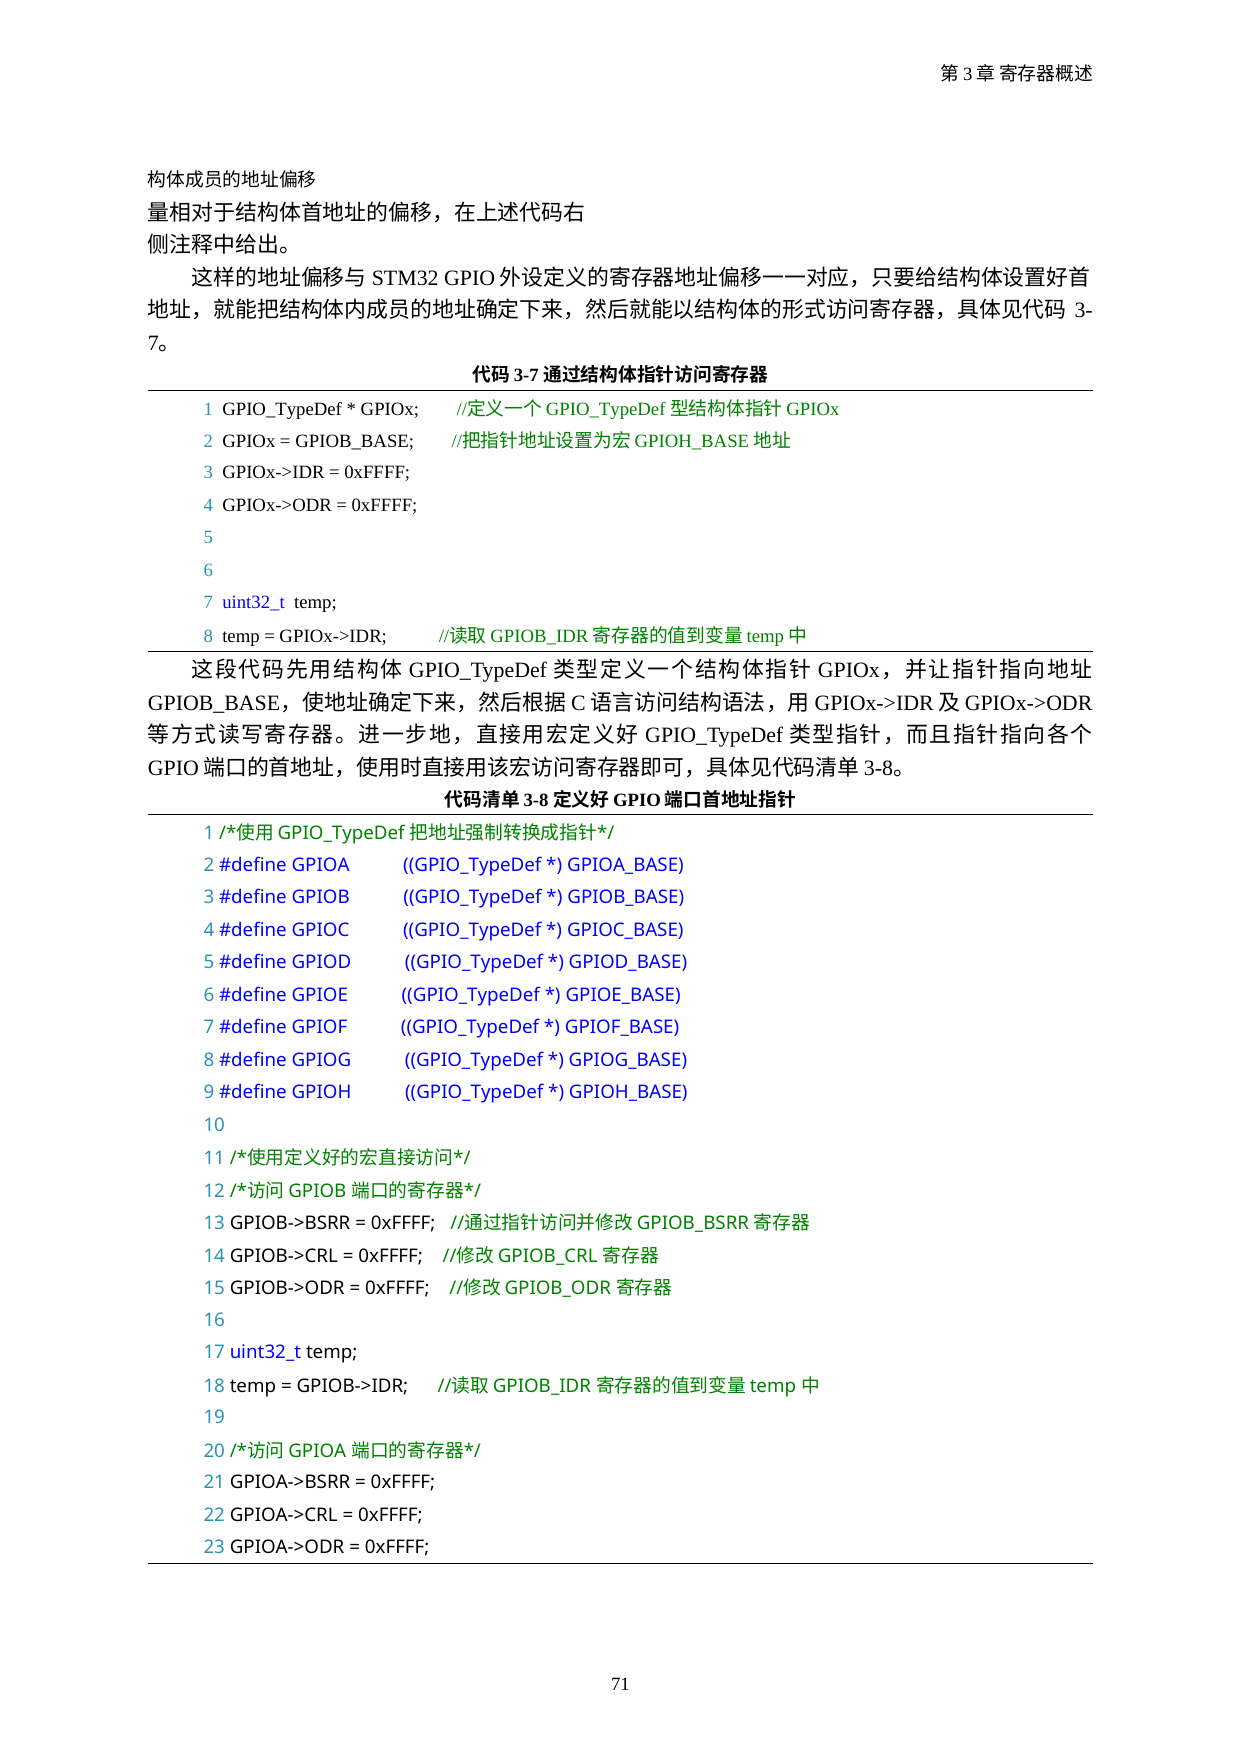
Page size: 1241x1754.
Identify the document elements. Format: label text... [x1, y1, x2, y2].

text 侧注释中给出。 [148, 227, 1092, 259]
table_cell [148, 815, 1092, 1563]
table_header 代码3-7 通过结构体指针访问寄存器 [148, 357, 1092, 389]
text 量相对于结构体首地址的偏移，在上述代码右 [148, 194, 1092, 227]
text 这样的地址偏移与STM32 GPIO外设定义的寄存器地址偏移一一对应，只要给结构体设置好首地址，就能把结构体内成员的地址确定下来，然后就能以结构体的形式访问寄存器，具体见代码3-7。 [148, 259, 1092, 357]
text 这段代码先用结构体GPIO_TypeDef类型定义一个结构体指针GPIOx，并让指针指向地址GPIOB_BASE，使地址确定下来，然后根据C语言访问结构语法，用GPIOx->IDR及GPIOx->ODR等方式读写寄存器。进一步地，直接用宏定义好GPIO_TypeDef类型指针，而且指针指向各个GPIO端口的首地址，使用时直接用该宏访问寄存器即可，具体见代码清单3-8。 [148, 652, 1092, 782]
table_cell 1 GPIO_TypeDef * GPIOx; //定义一个GPIO_TypeDef 型结构体指针GPIOx 2 GPIOx = GPIOB_BASE; //把指针地址设置为宏GPIOH_BASE 地址 3 GPIOx->IDR = 0xFFFF; 4 GPIOx->ODR = 0xFFFF; 5 6 7 uint32_t temp; 8 temp = GPIOx->IDR; //读取GPIOB_IDR 寄存器的值到变量temp 中 [148, 391, 1092, 651]
table_header 代码清单3-8 定义好GPIO端口首地址指针 [148, 782, 1092, 814]
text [148, 162, 1092, 194]
